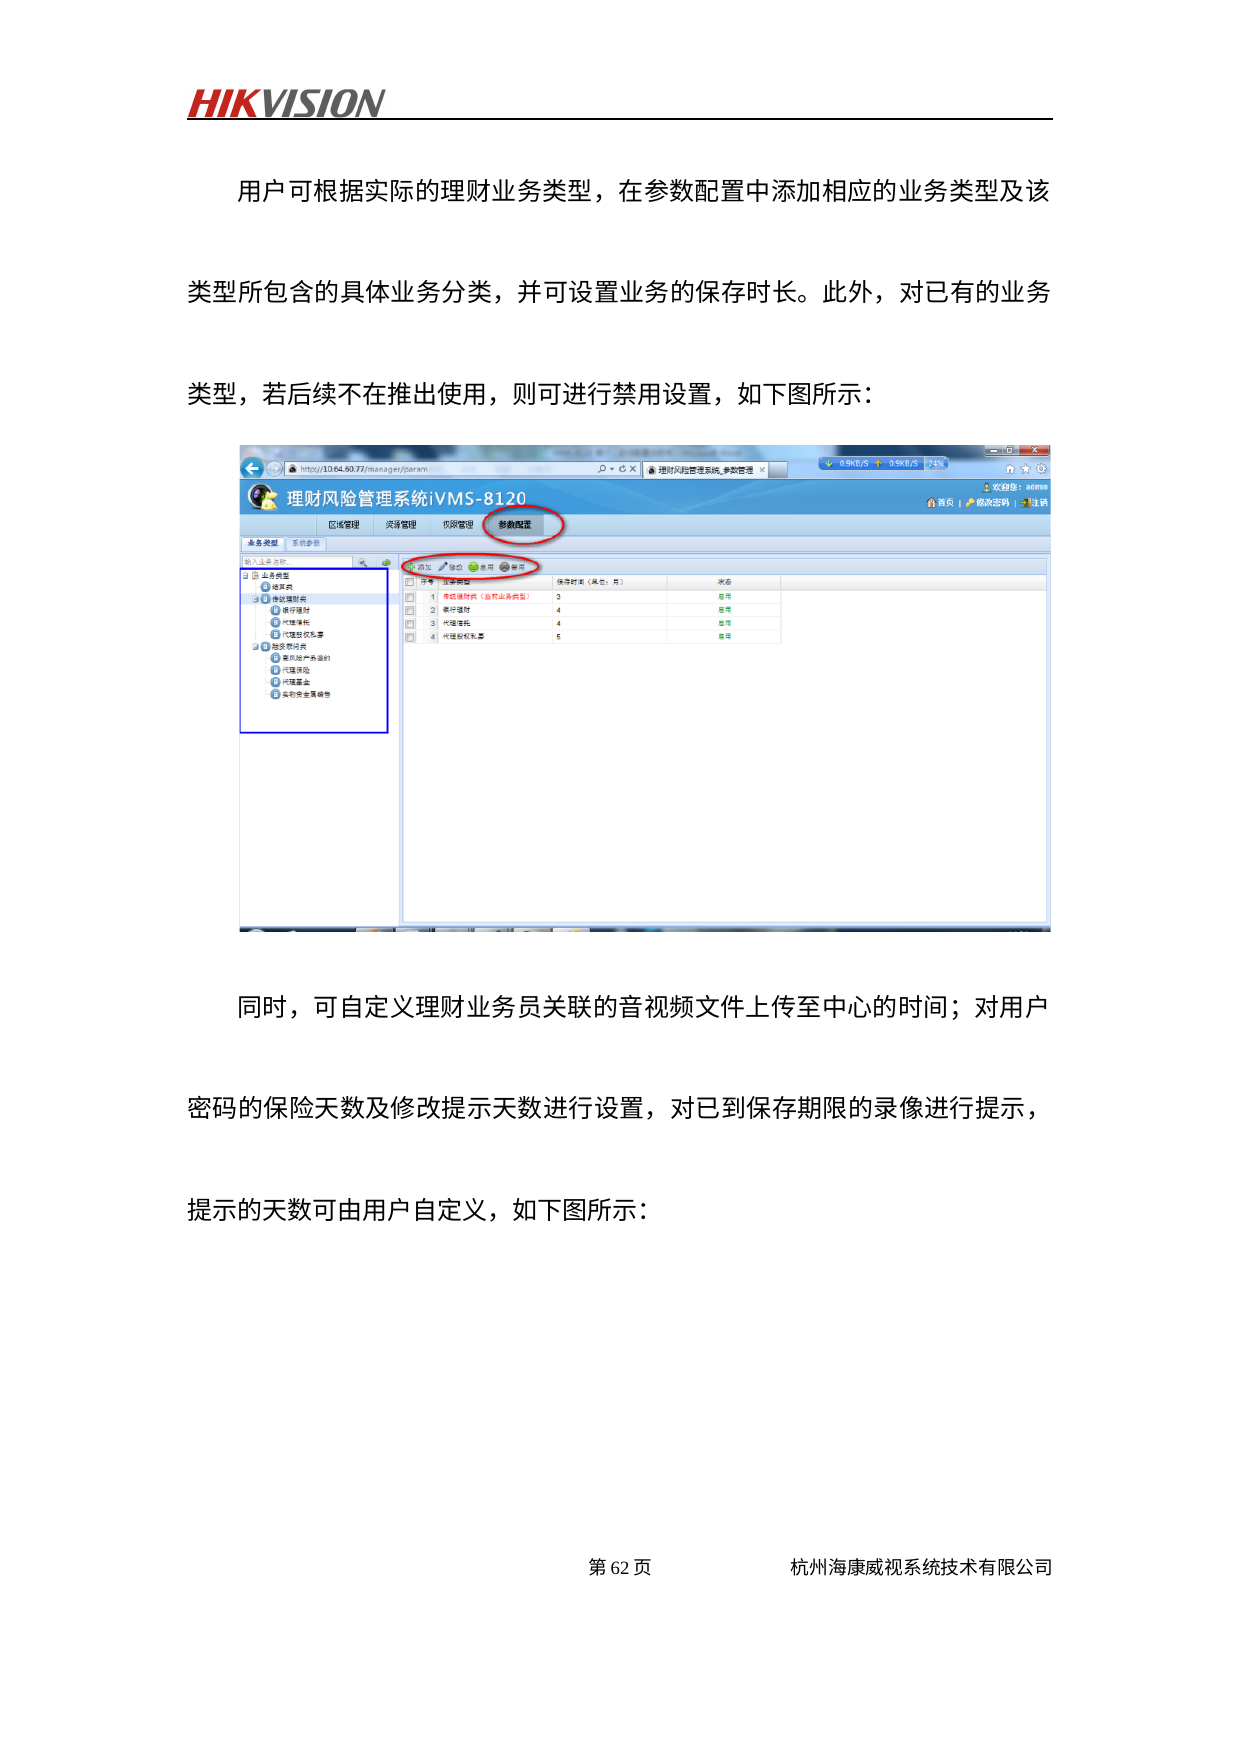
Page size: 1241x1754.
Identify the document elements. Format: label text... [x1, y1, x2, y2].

picture [187, 88, 389, 118]
picture [239, 445, 1051, 932]
text 用户可根据实际的理财业务类型，在参数配置中添加相应的业务类型及该类型所包含的具体业务分类，并可设置业务的保存时长。此外，对已有的业务类型，若后续不在推出使用，则可进行禁用设置，如下图所示： [187, 155, 1053, 427]
text 同时，可自定义理财业务员关联的音视频文件上传至中心的时间；对用户密码的保险天数及修改提示天数进行设置，对已到保存期限的录像进行提示，提示的天数可由用户自定义，如下图所示： [187, 971, 1053, 1243]
